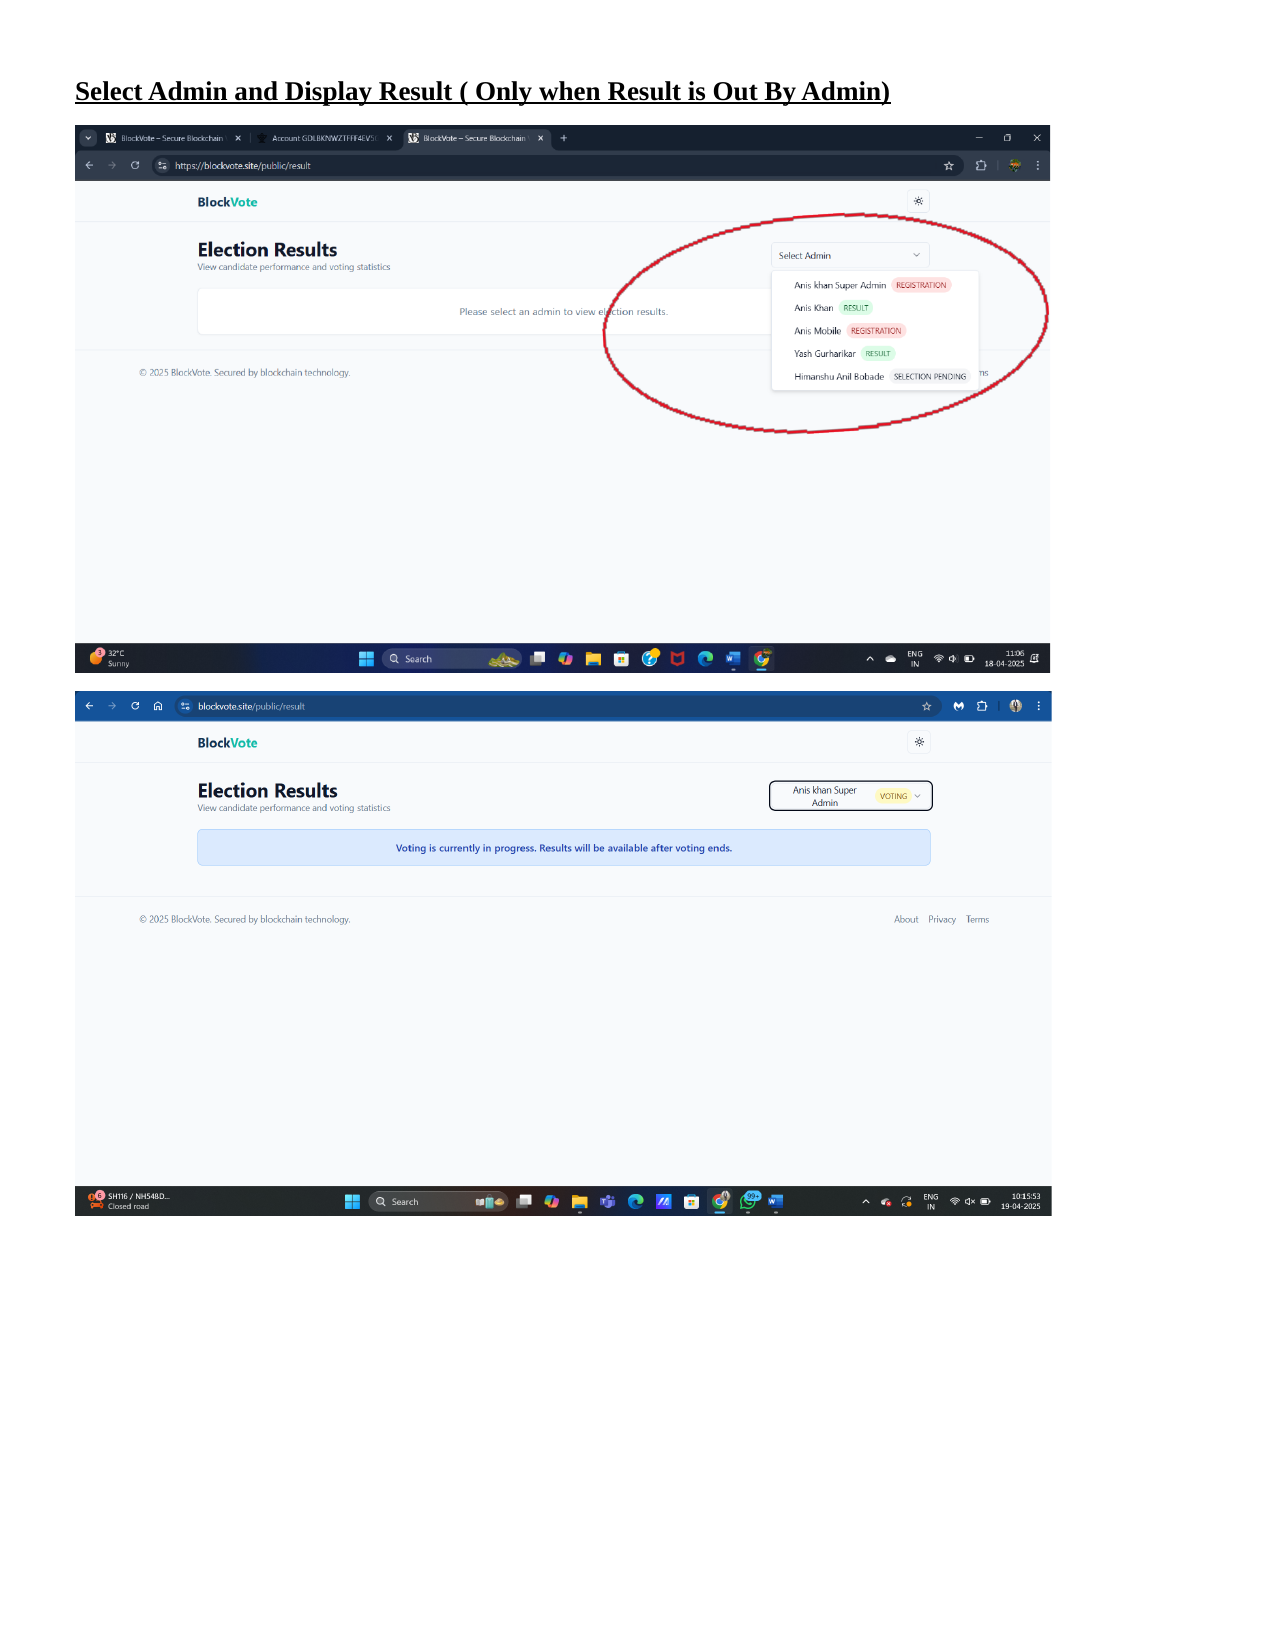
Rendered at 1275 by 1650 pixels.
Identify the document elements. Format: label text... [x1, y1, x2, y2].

picture [75, 125, 1055, 673]
text Select Admin and Display Result ( Only when Result is Out By Admin) [75, 75, 1200, 106]
picture [75, 691, 1052, 1216]
